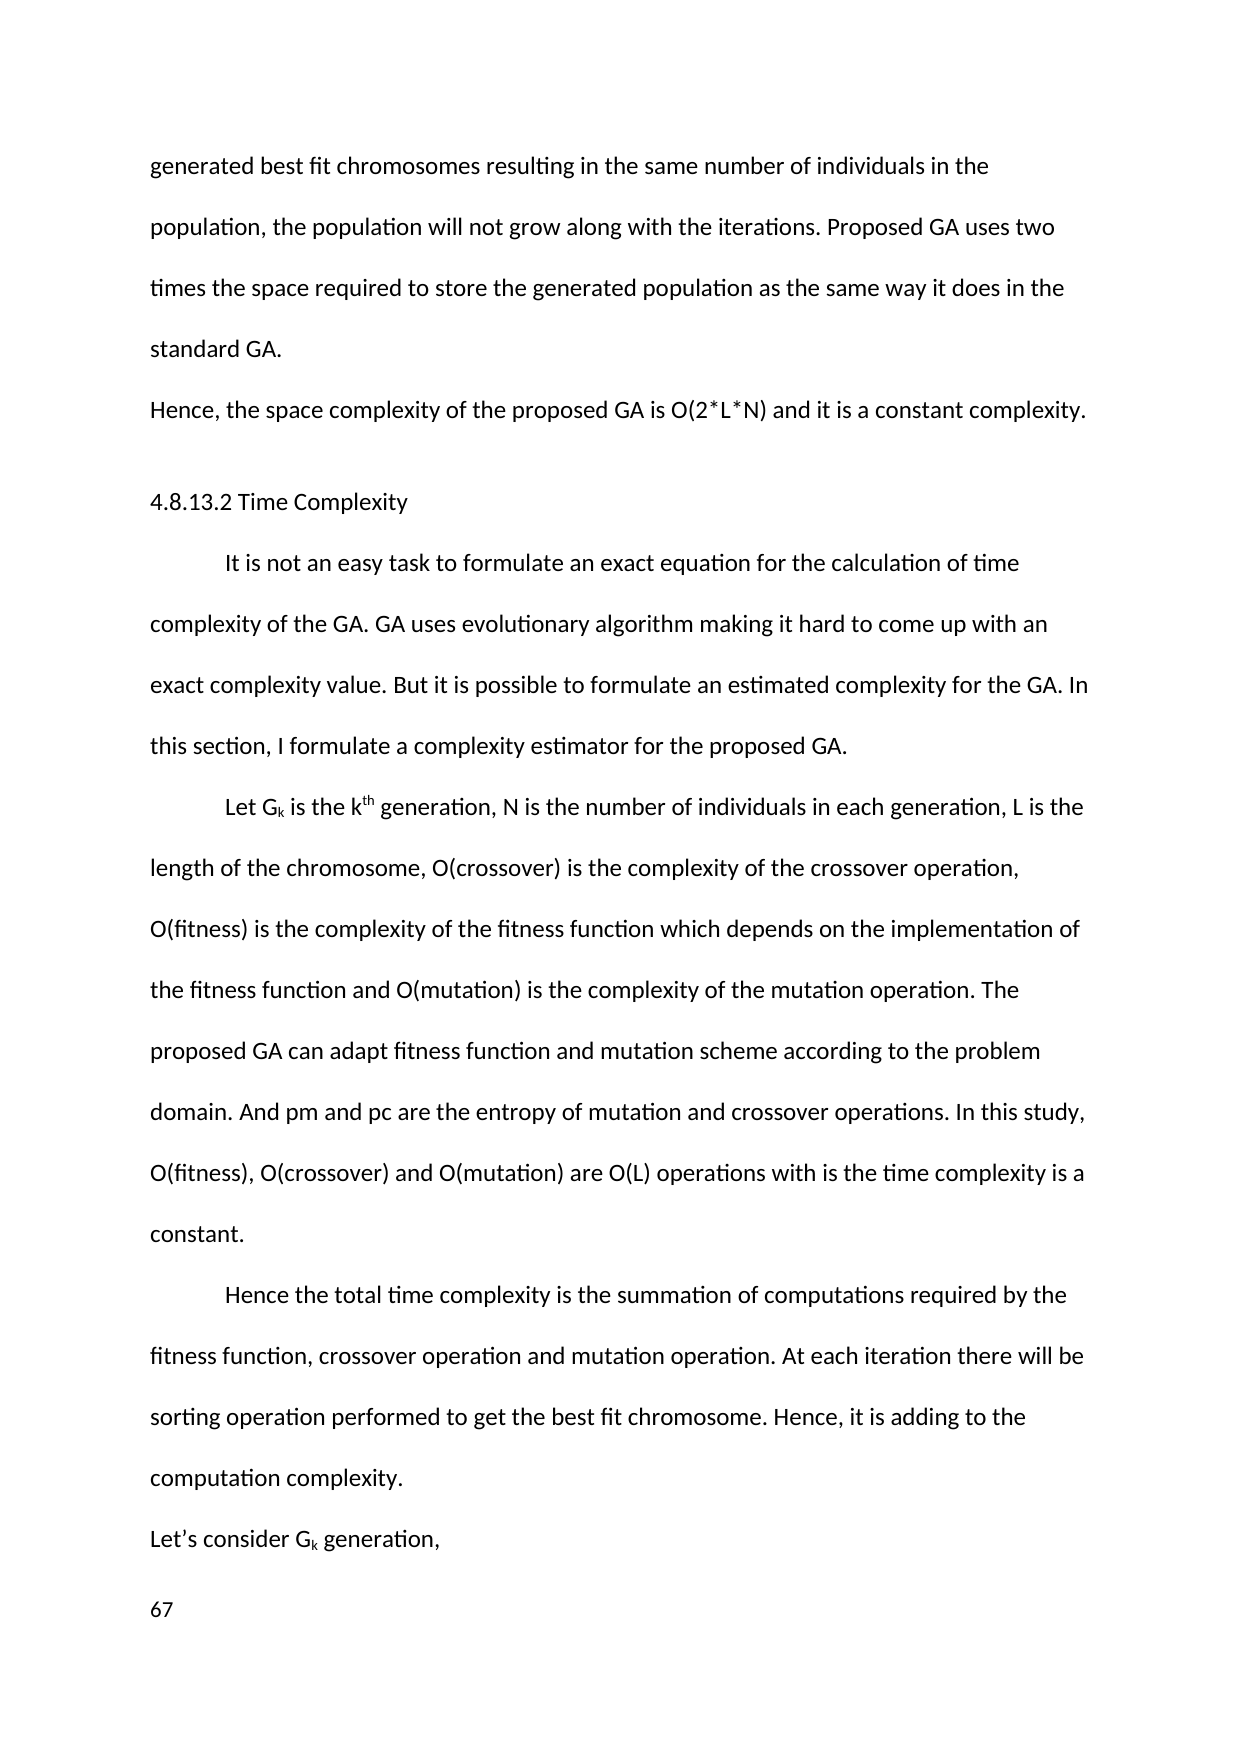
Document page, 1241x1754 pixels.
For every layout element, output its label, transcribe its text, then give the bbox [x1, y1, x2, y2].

text Hence the total time complexity is the summation of computations required by the fitness function, crossover operation and mutation operation. At each iteration there will be sorting operation performed to get the best fit chromosome. Hence, it is adding to the computation complexity. [150, 1279, 1090, 1493]
text Let Gk is the kth generation, N is the number of individuals in each generation, L is the length of the chromosome, O(crossover) is the complexity of the crossover operation, O(fitness) is the complexity of the fitness function which depends on the implementation of the fitness function and O(mutation) is the complexity of the mutation operation. The proposed GA can adapt fitness function and mutation scheme according to the problem domain. And pm and pc are the entropy of mutation and crossover operations. In this study, O(fitness), O(crossover) and O(mutation) are O(L) operations with is the time complexity is a constant. [150, 791, 1090, 1249]
text 4.8.13.2 Time Complexity [150, 486, 1090, 516]
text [150, 150, 1090, 364]
text Let’s consider Gk generation, [150, 1523, 1090, 1554]
text It is not an easy task to formulate an exact equation for the calculation of time complexity of the GA. GA uses evolutionary algorithm making it hard to come up with an exact complexity value. But it is possible to formulate an estimated complexity for the GA. In this section, I formulate a complexity estimator for the proposed GA. [150, 547, 1090, 760]
text Hence, the space complexity of the proposed GA is O(2*L*N) and it is a constant complexity. [150, 394, 1090, 425]
